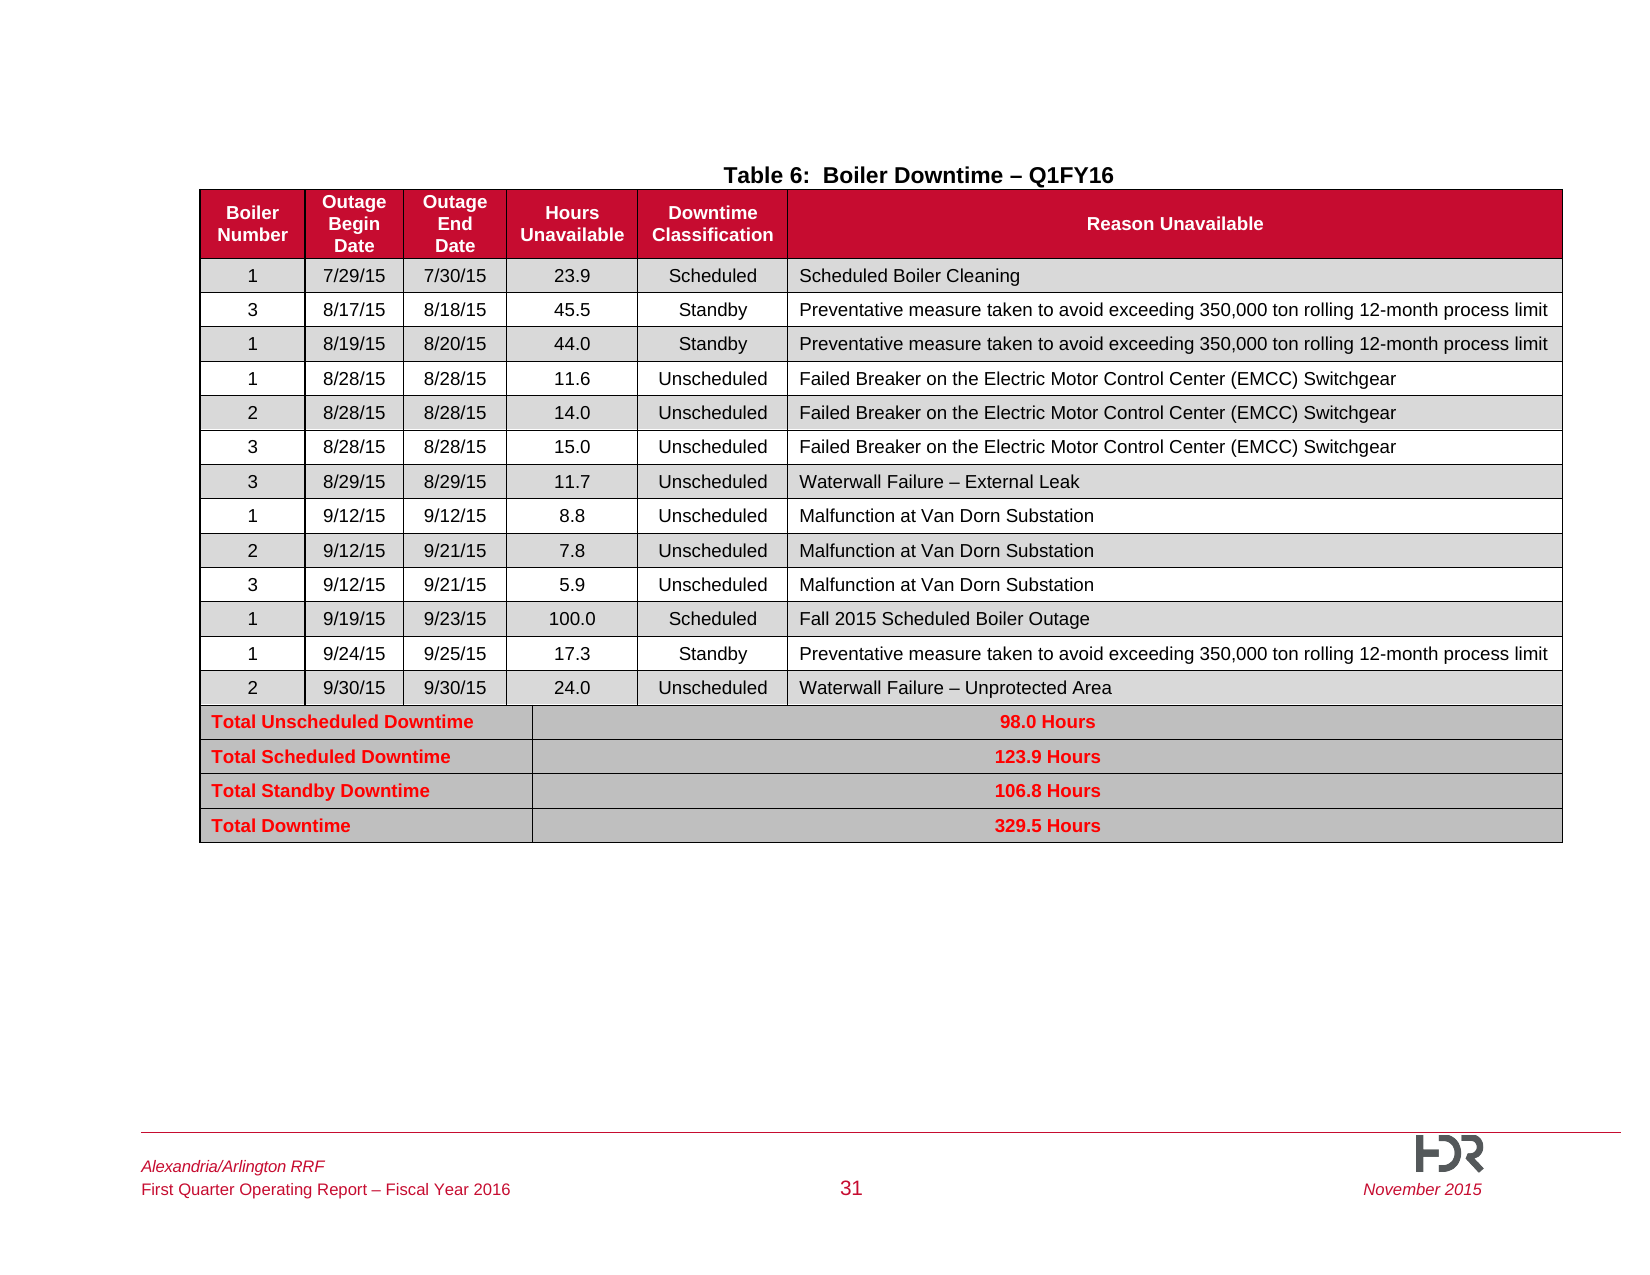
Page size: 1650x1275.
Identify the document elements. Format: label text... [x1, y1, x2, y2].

table_cell Waterwall Failure – Unprotected Area [788, 671, 1562, 704]
table_header Downtime Classification [638, 190, 787, 258]
table_cell 9/24/15 [306, 637, 403, 670]
table_cell Standby [638, 293, 787, 326]
table_cell 2 [201, 534, 304, 567]
table_cell Standby [638, 637, 787, 670]
table_cell 3 [201, 465, 304, 498]
table_cell Unscheduled [638, 568, 787, 601]
table_cell 23.9 [507, 259, 637, 292]
table_cell Standby [638, 327, 787, 361]
picture [1416, 1135, 1484, 1173]
text Table 6: Boiler Downtime – Q1FY16 [141, 162, 1621, 189]
table_cell 1 [201, 259, 304, 292]
table_cell 8/18/15 [404, 293, 506, 326]
table_cell 11.7 [507, 465, 637, 498]
table_cell 9/12/15 [306, 568, 403, 601]
table_cell 8/28/15 [404, 362, 506, 395]
table_cell 1 [201, 362, 304, 395]
table_cell 9/21/15 [404, 568, 506, 601]
table_cell Preventative measure taken to avoid exceeding 350,000 ton rolling 12-month process limit [788, 327, 1562, 361]
table_cell 8/29/15 [306, 465, 403, 498]
table_cell Total Downtime [201, 809, 532, 842]
table_cell Total Standby Downtime [201, 774, 532, 808]
table_cell Malfunction at Van Dorn Substation [788, 534, 1562, 567]
table_header Hours Unavailable [507, 190, 637, 258]
table_cell 2 [201, 671, 304, 704]
table_cell 8/29/15 [404, 465, 506, 498]
table_cell Unscheduled [638, 499, 787, 533]
table_cell Failed Breaker on the Electric Motor Control Center (EMCC) Switchgear [788, 431, 1562, 464]
table_cell Scheduled [638, 259, 787, 292]
table_cell 44.0 [507, 327, 637, 361]
table_cell Malfunction at Van Dorn Substation [788, 568, 1562, 601]
table_cell 17.3 [507, 637, 637, 670]
table_cell 8/28/15 [404, 396, 506, 429]
table_cell Preventative measure taken to avoid exceeding 350,000 ton rolling 12-month process limit [788, 637, 1562, 670]
table_cell 11.6 [507, 362, 637, 395]
table_cell Unscheduled [638, 671, 787, 704]
table_cell 329.5 Hours [533, 809, 1562, 842]
table_cell 1 [201, 327, 304, 361]
table_cell 8/28/15 [306, 396, 403, 429]
table_cell 8/19/15 [306, 327, 403, 361]
table_cell Total Scheduled Downtime [201, 740, 532, 773]
table_cell 2 [201, 396, 304, 429]
table_cell 3 [201, 431, 304, 464]
table_header Reason Unavailable [788, 190, 1562, 258]
table_cell 3 [201, 293, 304, 326]
table_header Outage End Date [404, 190, 506, 258]
table_cell 123.9 Hours [533, 740, 1562, 773]
table_cell 9/12/15 [306, 499, 403, 533]
table_header Outage Begin Date [306, 190, 403, 258]
table_cell Failed Breaker on the Electric Motor Control Center (EMCC) Switchgear [788, 396, 1562, 429]
table_cell 9/30/15 [306, 671, 403, 704]
table_cell 5.9 [507, 568, 637, 601]
table_cell 8/28/15 [404, 431, 506, 464]
table_cell 8/17/15 [306, 293, 403, 326]
table_cell Unscheduled [638, 465, 787, 498]
table_cell Unscheduled [638, 396, 787, 429]
table_cell 14.0 [507, 396, 637, 429]
table_cell Failed Breaker on the Electric Motor Control Center (EMCC) Switchgear [788, 362, 1562, 395]
table_cell 7.8 [507, 534, 637, 567]
table_cell Scheduled Boiler Cleaning [788, 259, 1562, 292]
table_cell Scheduled [638, 602, 787, 636]
table_cell Malfunction at Van Dorn Substation [788, 499, 1562, 533]
table_cell Unscheduled [638, 362, 787, 395]
table_cell 3 [201, 568, 304, 601]
table_cell 7/29/15 [306, 259, 403, 292]
table_cell 9/12/15 [306, 534, 403, 567]
table_cell Unscheduled [638, 534, 787, 567]
table_cell 45.5 [507, 293, 637, 326]
table_cell Total Unscheduled Downtime [201, 706, 532, 739]
table_cell Fall 2015 Scheduled Boiler Outage [788, 602, 1562, 636]
table_cell 24.0 [507, 671, 637, 704]
table_cell 9/30/15 [404, 671, 506, 704]
table_cell 9/12/15 [404, 499, 506, 533]
table_cell 7/30/15 [404, 259, 506, 292]
table_cell 8/28/15 [306, 431, 403, 464]
table_cell 1 [201, 499, 304, 533]
table_cell Preventative measure taken to avoid exceeding 350,000 ton rolling 12-month process limit [788, 293, 1562, 326]
table_cell 98.0 Hours [533, 706, 1562, 739]
table_cell Unscheduled [638, 431, 787, 464]
table_cell 1 [201, 637, 304, 670]
table_cell Waterwall Failure – External Leak [788, 465, 1562, 498]
table_cell 9/25/15 [404, 637, 506, 670]
table_cell 9/23/15 [404, 602, 506, 636]
table_cell 9/19/15 [306, 602, 403, 636]
table_cell 9/21/15 [404, 534, 506, 567]
table_cell 8/20/15 [404, 327, 506, 361]
table_header Boiler Number [201, 190, 304, 258]
table_cell 100.0 [507, 602, 637, 636]
table_cell 8/28/15 [306, 362, 403, 395]
table_cell 8.8 [507, 499, 637, 533]
table_cell 15.0 [507, 431, 637, 464]
table_cell 106.8 Hours [533, 774, 1562, 808]
table_cell 1 [201, 602, 304, 636]
